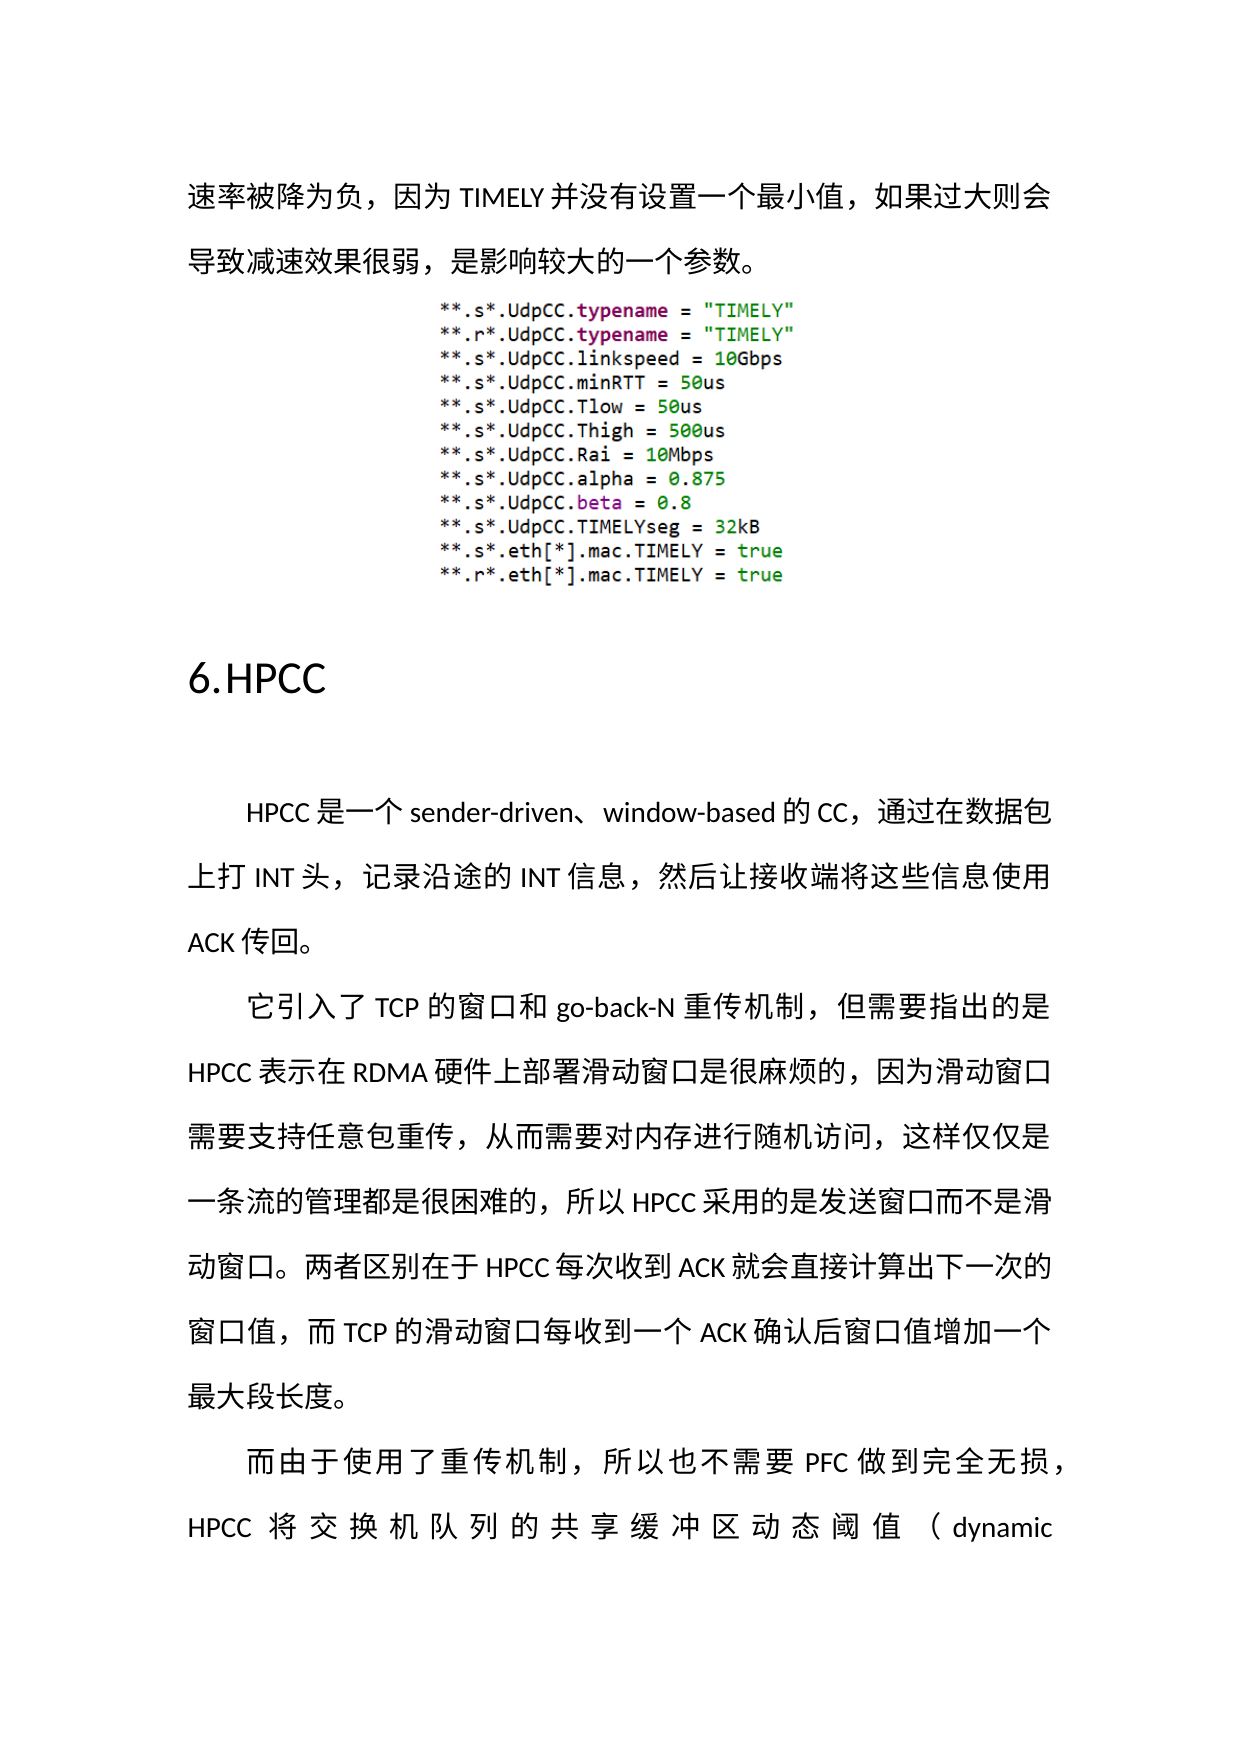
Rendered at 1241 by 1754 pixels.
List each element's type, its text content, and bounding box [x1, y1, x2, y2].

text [187, 162, 1053, 292]
text 它引入了TCP的窗口和go-back-N重传机制，但需要指出的是，HPCC表示在RDMA硬件上部署滑动窗口是很麻烦的，因为滑动窗口需要支持任意包重传，从而需要对内存进行随机访问，这样仅仅是一条流的管理都是很困难的，所以HPCC采用的是发送窗口而不是滑动窗口。两者区别在于HPCC每次收到ACK就会直接计算出下一次的窗口值，而TCP的滑动窗口每收到一个ACK确认后窗口值增加一个最大段长度。 [187, 972, 1053, 1427]
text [187, 1427, 1053, 1557]
picture [437, 292, 803, 595]
subtitle HPCC [187, 644, 1053, 709]
text HPCC是一个sender-driven、window-based的CC，通过在数据包上打INT头，记录沿途的INT信息，然后让接收端将这些信息使用ACK传回。 [187, 777, 1053, 972]
